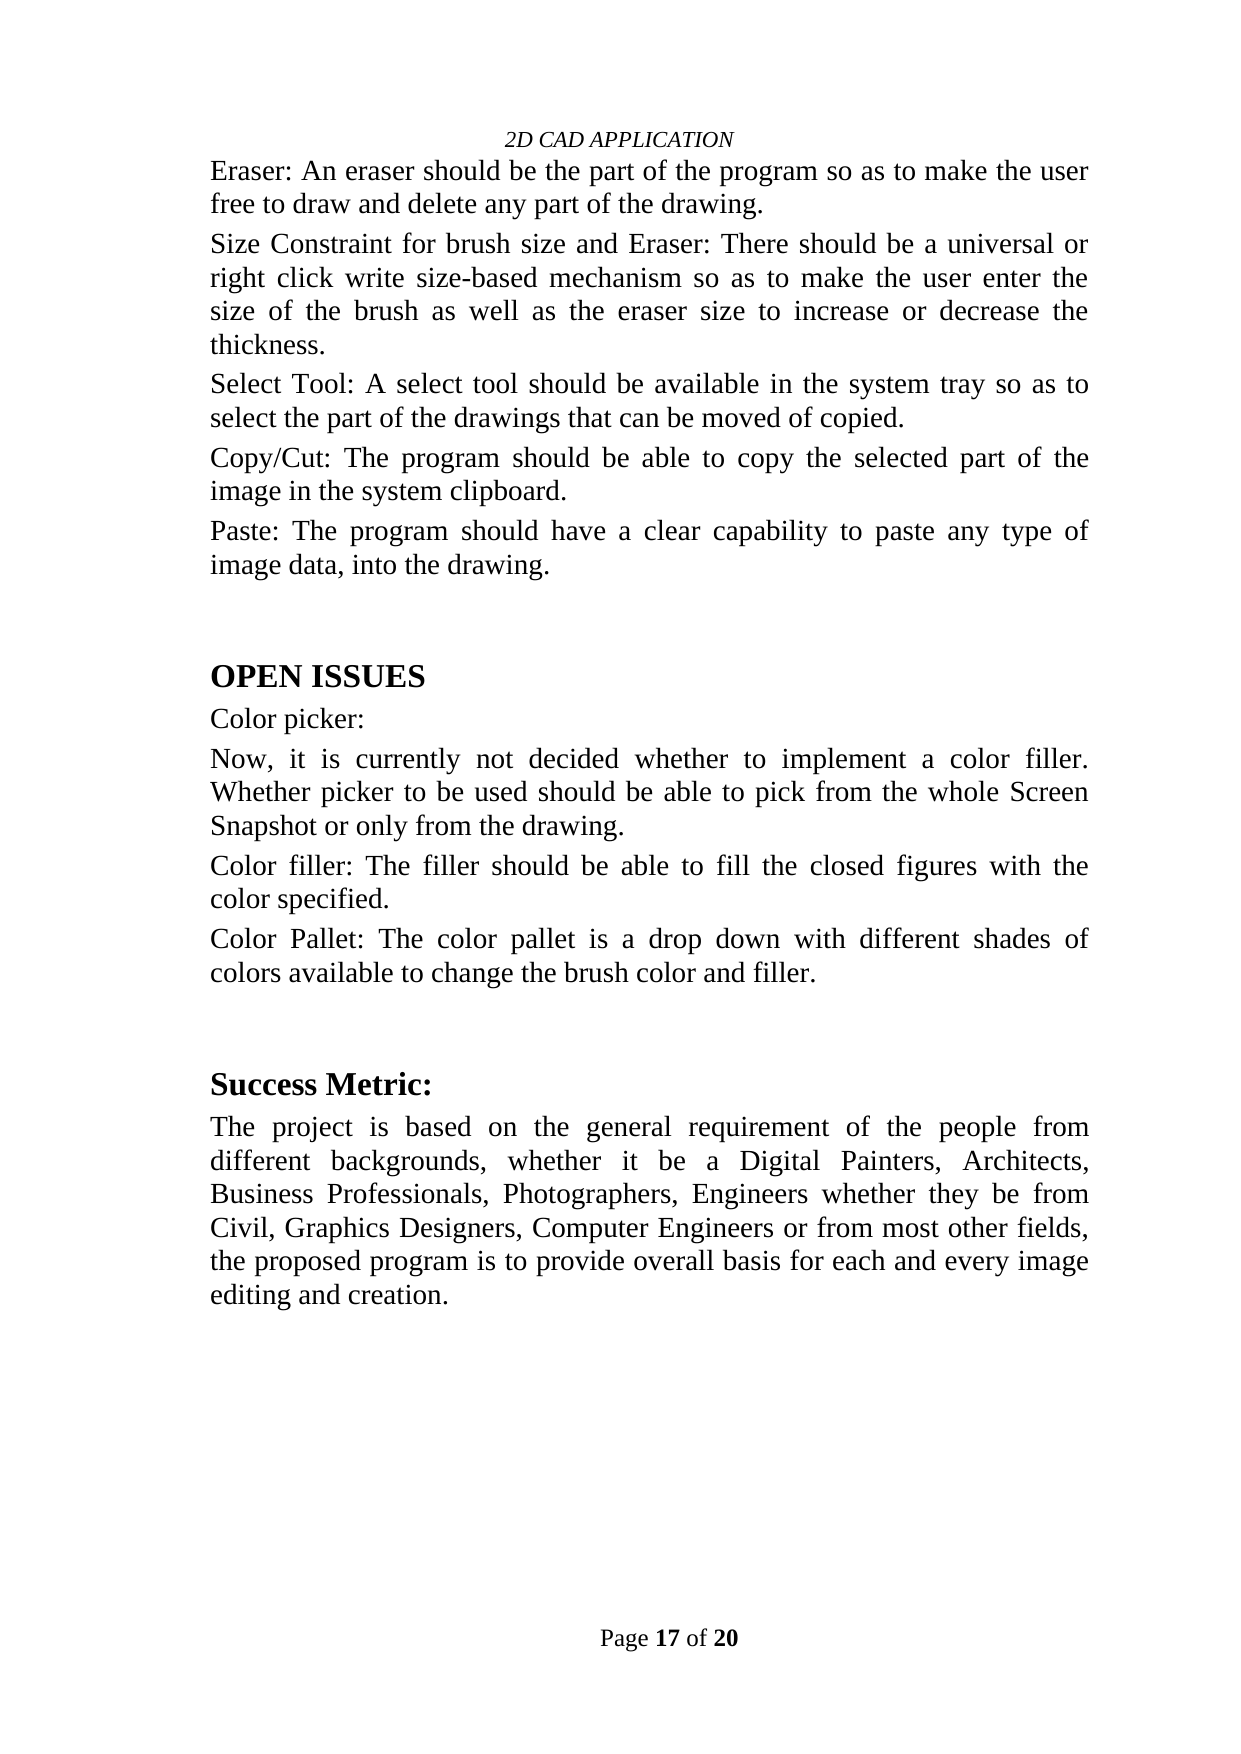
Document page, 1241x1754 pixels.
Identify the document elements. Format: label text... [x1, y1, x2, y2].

text Size Constraint for brush size and Eraser: There should be a universal or right click write size-based mechanism so as to make the user enter the size of the brush as well as the eraser size to increase or decrease the thickness. [210, 226, 1090, 360]
text Eraser: An eraser should be the part of the program so as to make the user free to draw and delete any part of the drawing. [210, 153, 1090, 220]
text Color picker: [210, 701, 1090, 735]
text Copy/Cut: The program should be able to copy the selected part of the image in the system clipboard. [210, 440, 1090, 507]
text Color filler: The filler should be able to fill the closed figures with the color specified. [210, 848, 1090, 915]
text Color Pallet: The color pallet is a drop down with different shades of colors available to change the brush color and filler. [210, 921, 1090, 988]
text OPEN ISSUES [210, 657, 1090, 695]
text Success Metric: [210, 1064, 1090, 1103]
text Select Tool: A select tool should be available in the system tray so as to select the part of the drawings that can be moved of copied. [210, 367, 1090, 434]
text Paste: The program should have a clear capability to paste any type of image data, into the drawing. [210, 513, 1090, 580]
text Now, it is currently not decided whether to implement a color filler. Whether picker to be used should be able to pick from the whole Screen Snapshot or only from the drawing. [210, 741, 1090, 842]
text The project is based on the general requirement of the people from different backgrounds, whether it be a Digital Painters, Architects, Business Professionals, Photographers, Engineers whether they be from Civil, Graphics Designers, Computer Engineers or from most other fields, the proposed program is to provide overall basis for each and every image editing and creation. [210, 1109, 1090, 1310]
